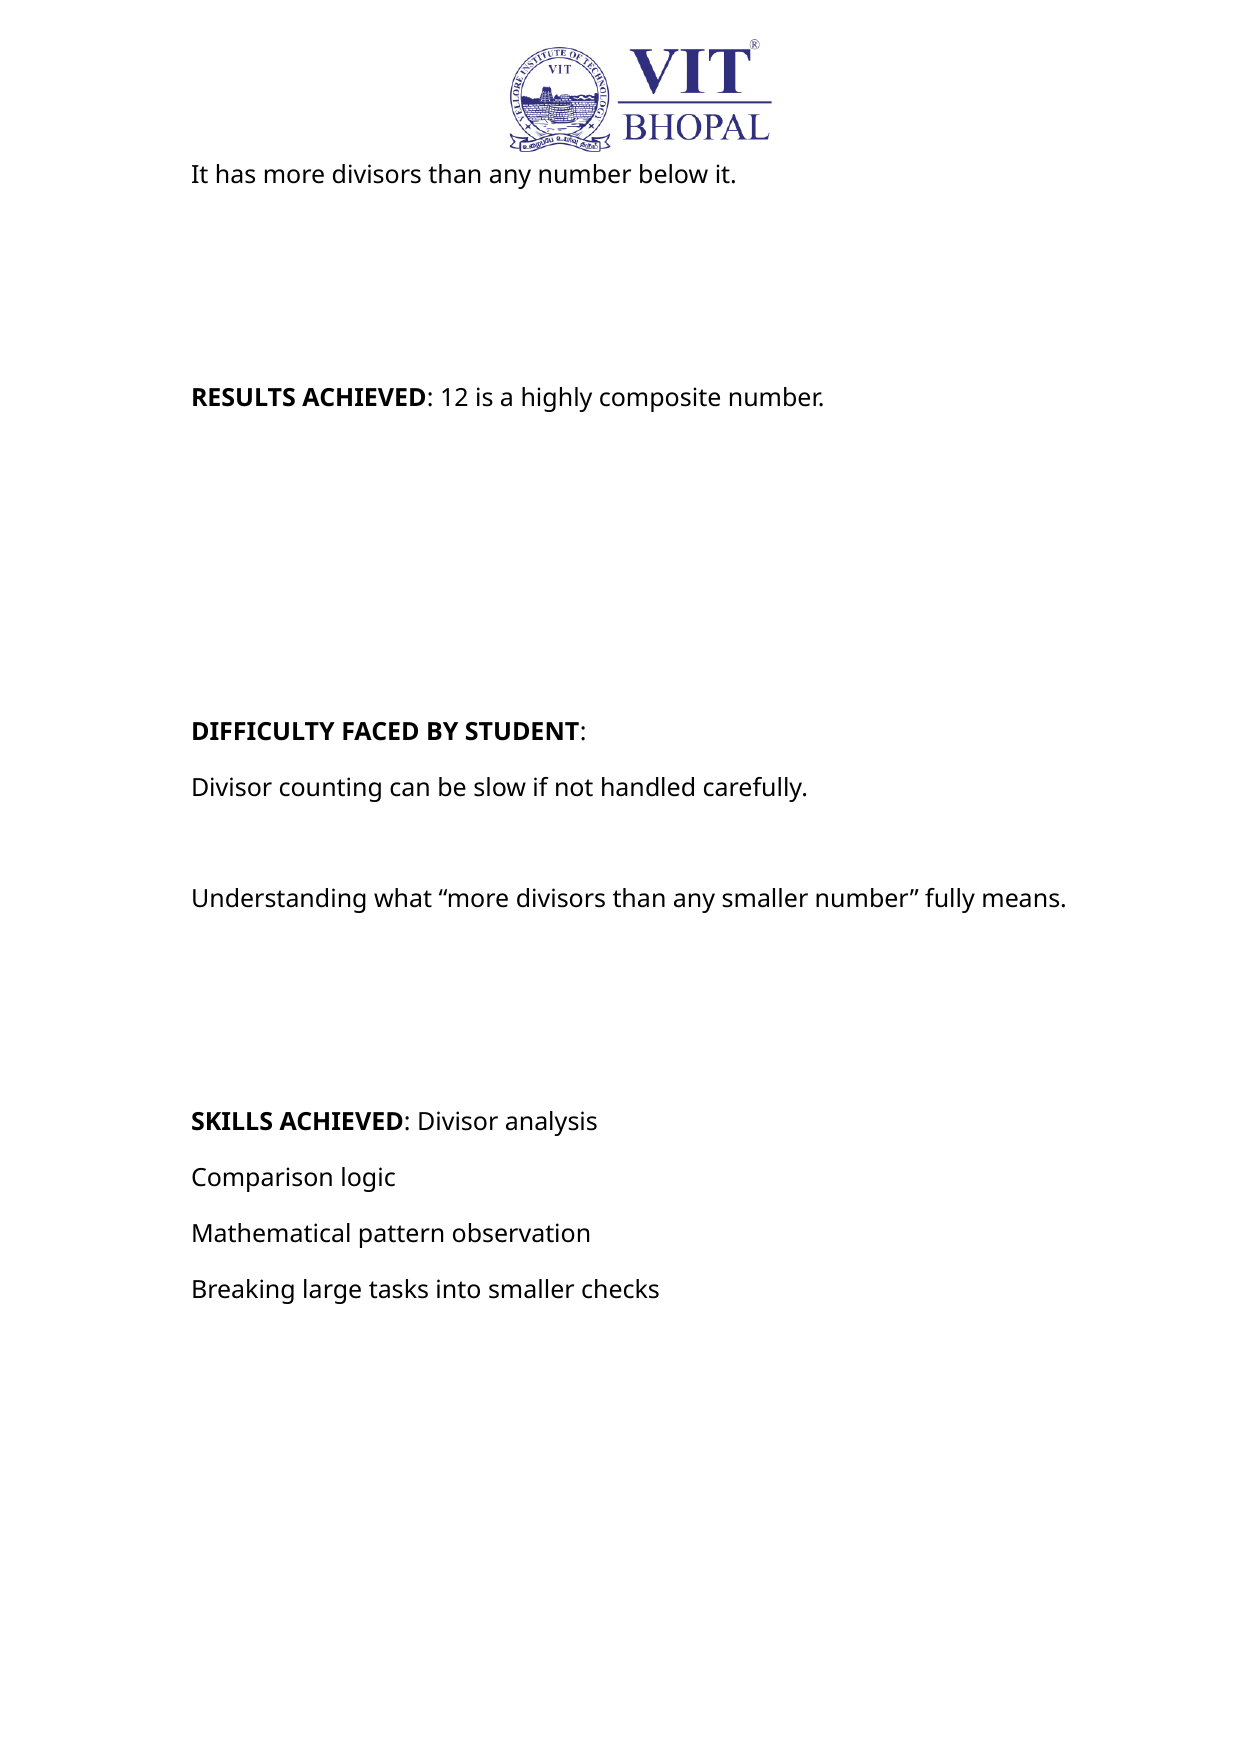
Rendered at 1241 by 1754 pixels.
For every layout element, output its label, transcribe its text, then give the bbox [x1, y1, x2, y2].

text It has more divisors than any number below it. [191, 157, 1090, 191]
text DIFFICULTY FACED BY STUDENT: [191, 714, 1187, 748]
text Comparison logic [191, 1159, 1090, 1193]
text Mathematical pattern observation [191, 1215, 1090, 1249]
text SKILLS ACHIEVED: Divisor analysis [191, 1103, 1090, 1138]
text Understanding what “more divisors than any smaller number” fully means. [191, 881, 1090, 915]
text Breaking large tasks into smaller checks [191, 1271, 1090, 1305]
picture [509, 39, 772, 152]
text Divisor counting can be slow if not handled carefully. [191, 769, 1090, 803]
text RESULTS ACHIEVED: 12 is a highly composite number. [191, 379, 1090, 414]
